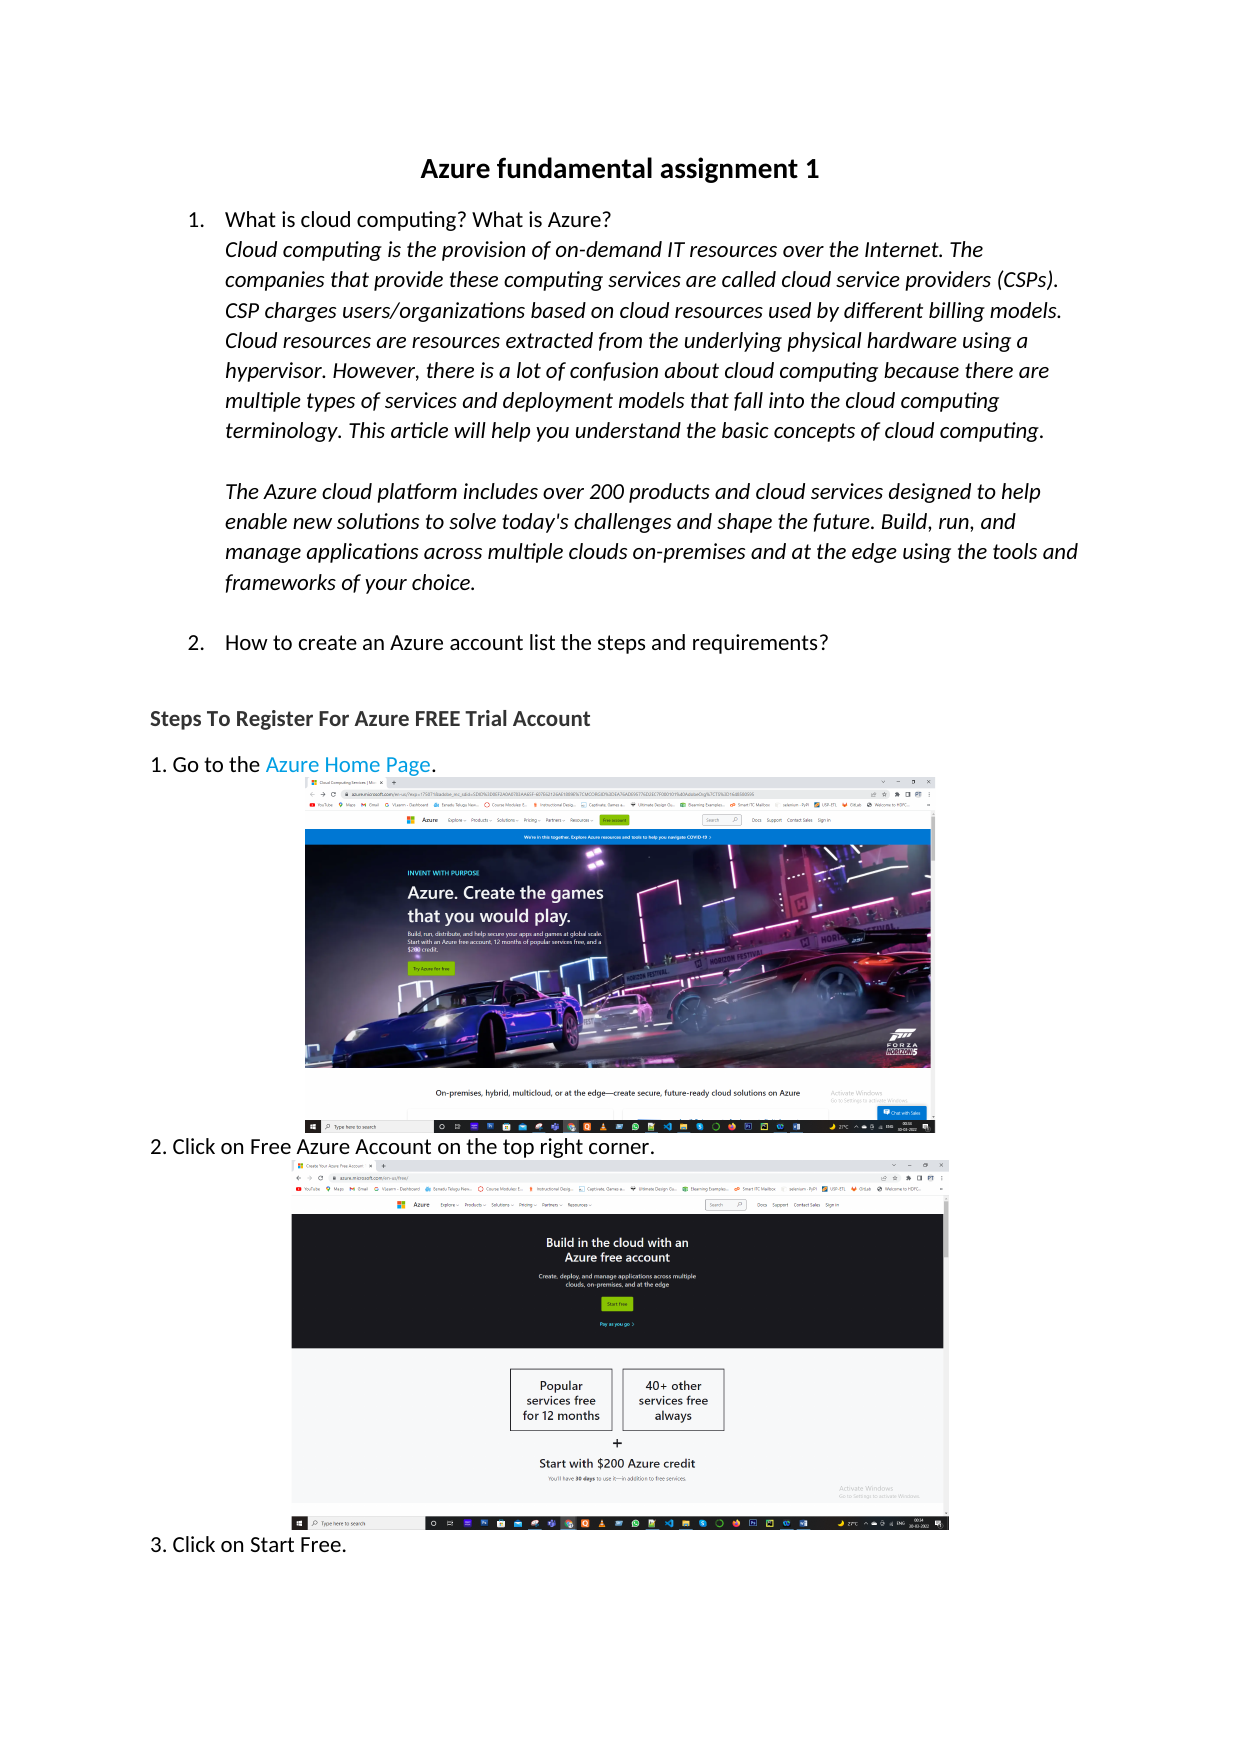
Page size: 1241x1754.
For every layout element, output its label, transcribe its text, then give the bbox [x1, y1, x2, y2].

list How to create an Azure account list the steps and requirements? [187, 628, 1090, 656]
text Cloud computing is the provision of on-demand IT resources over the Internet. The companies that provide these computing services are called cloud service providers (CSPs). CSP charges users/organizations based on cloud resources used by different billing models. Cloud resources are resources extracted from the underlying physical hardware using a hypervisor. However, there is a lot of confusion about cloud computing because there are multiple types of services and deployment models that fall into the cloud computing terminology. This article will help you understand the basic concepts of cloud computing. [225, 235, 1090, 444]
picture [291, 1160, 949, 1530]
picture [305, 777, 936, 1133]
text 2. Click on Free Azure Account on the top right corner. [150, 1132, 1090, 1160]
text The Azure cloud platform includes over 200 products and cloud services designed to help enable new solutions to solve today's challenges and shape the future. Build, run, and manage applications across multiple clouds on-premises and at the edge using the tools and frameworks of your choice. [225, 477, 1090, 596]
text Azure fundamental assignment 1 [150, 150, 1090, 186]
text 1. Go to the Azure Home Page. [150, 750, 1090, 778]
list What is cloud computing? What is Azure? [187, 205, 1090, 233]
subtitle Steps To Register For Azure FREE Trial Account [150, 704, 1090, 732]
text 3. Click on Start Free. [150, 1530, 1090, 1558]
